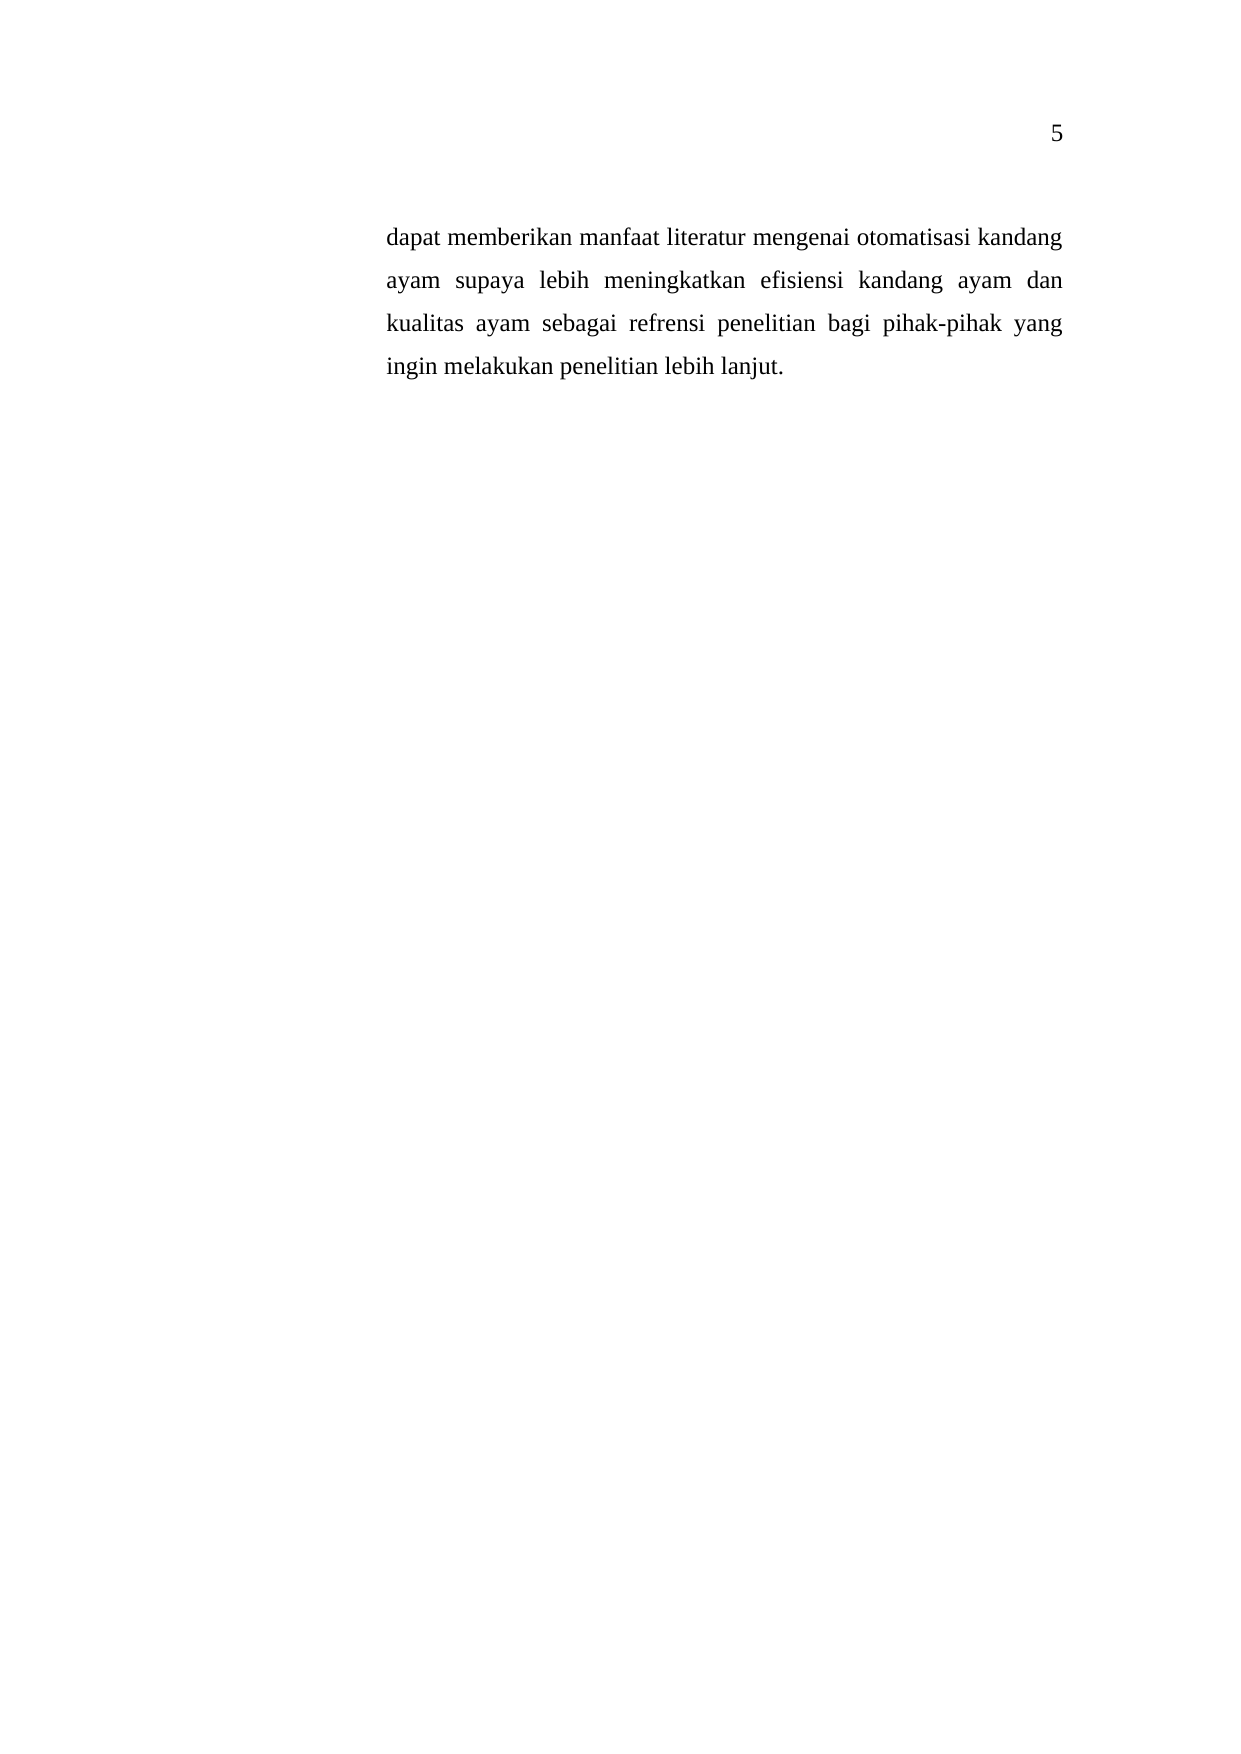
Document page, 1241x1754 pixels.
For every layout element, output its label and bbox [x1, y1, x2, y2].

list [386, 222, 1063, 380]
